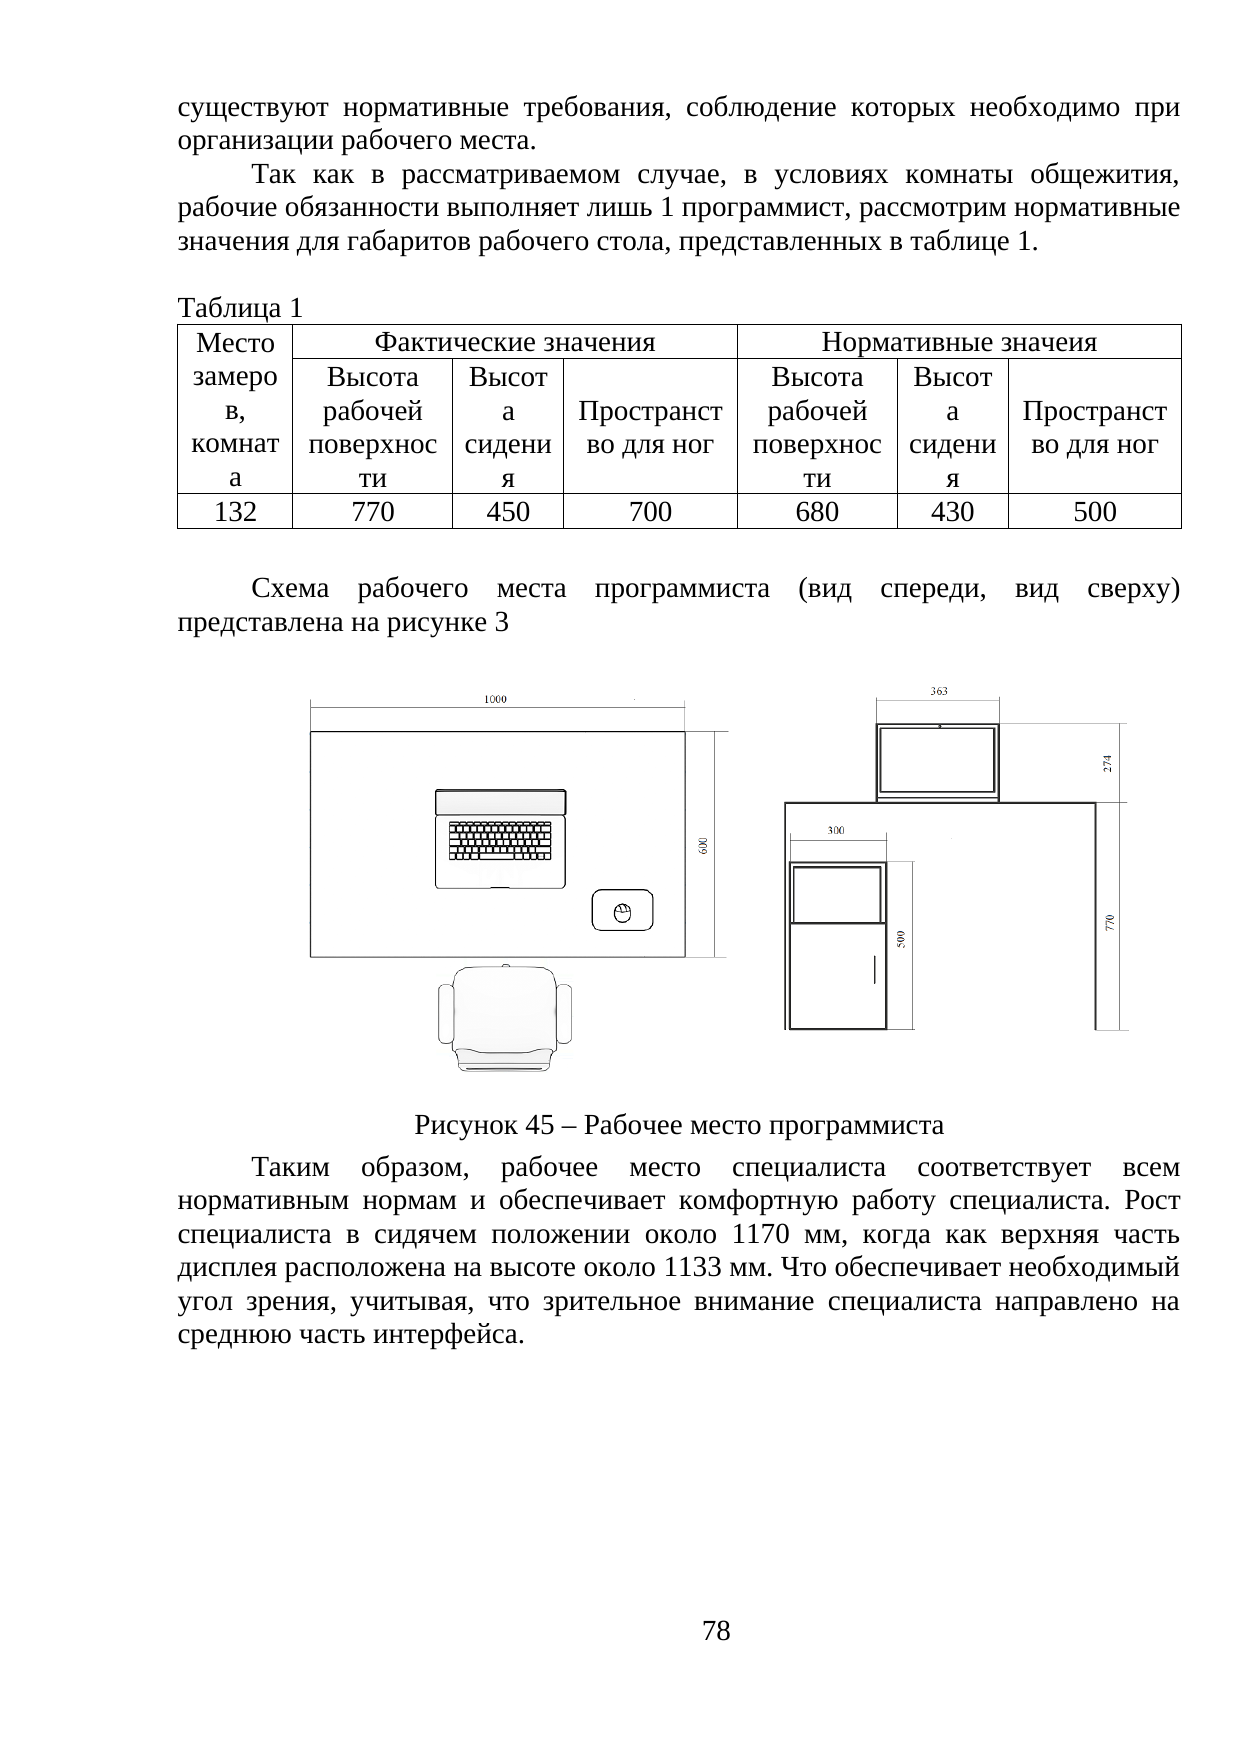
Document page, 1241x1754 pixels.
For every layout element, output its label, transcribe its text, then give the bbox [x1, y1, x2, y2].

table_cell Высота рабочей поверхности [293, 359, 452, 493]
table_header Место замеров, комната [178, 325, 292, 493]
table_header Нормативные значеия [738, 325, 1181, 358]
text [177, 89, 1181, 156]
table_cell 500 [1009, 494, 1181, 528]
table_cell 700 [564, 494, 737, 528]
table_cell 770 [293, 494, 452, 528]
table_cell Пространство для ног [1009, 359, 1181, 493]
text Таблица 1 [177, 290, 1181, 323]
table_cell Высота рабочей поверхности [738, 359, 897, 493]
text Рисунок 45 – Рабочее место программиста [177, 1107, 1181, 1141]
text Таким образом, рабочее место специалиста соответствует всем нормативным нормам и обеспечивает комфортную работу специалиста. Рост специалиста в сидячем положении около 1170 мм, когда как верхняя часть дисплея расположена на высоте около 1133 мм. Что обеспечивает необходимый угол зрения, учитывая, что зрительное внимание специалиста направлено на среднюю часть интерфейса. [177, 1149, 1181, 1350]
text Так как в рассматриваемом случае, в условиях комнаты общежития, рабочие обязанности выполняет лишь 1 программист, рассмотрим нормативные значения для габаритов рабочего стола, представленных в таблице 1. [177, 156, 1181, 256]
table_cell Пространство для ног [564, 359, 737, 493]
picture [296, 678, 1137, 1081]
table_cell Высота сидения [898, 359, 1008, 493]
text Схема рабочего места программиста (вид спереди, вид сверху) представлена на рисунке 3 [177, 570, 1181, 637]
table_cell 450 [453, 494, 563, 528]
table_cell Высота сидения [453, 359, 563, 493]
table_cell 430 [898, 494, 1008, 528]
table_header Фактические значения [293, 325, 737, 358]
table_cell 680 [738, 494, 897, 528]
table_cell 132 [178, 494, 292, 528]
